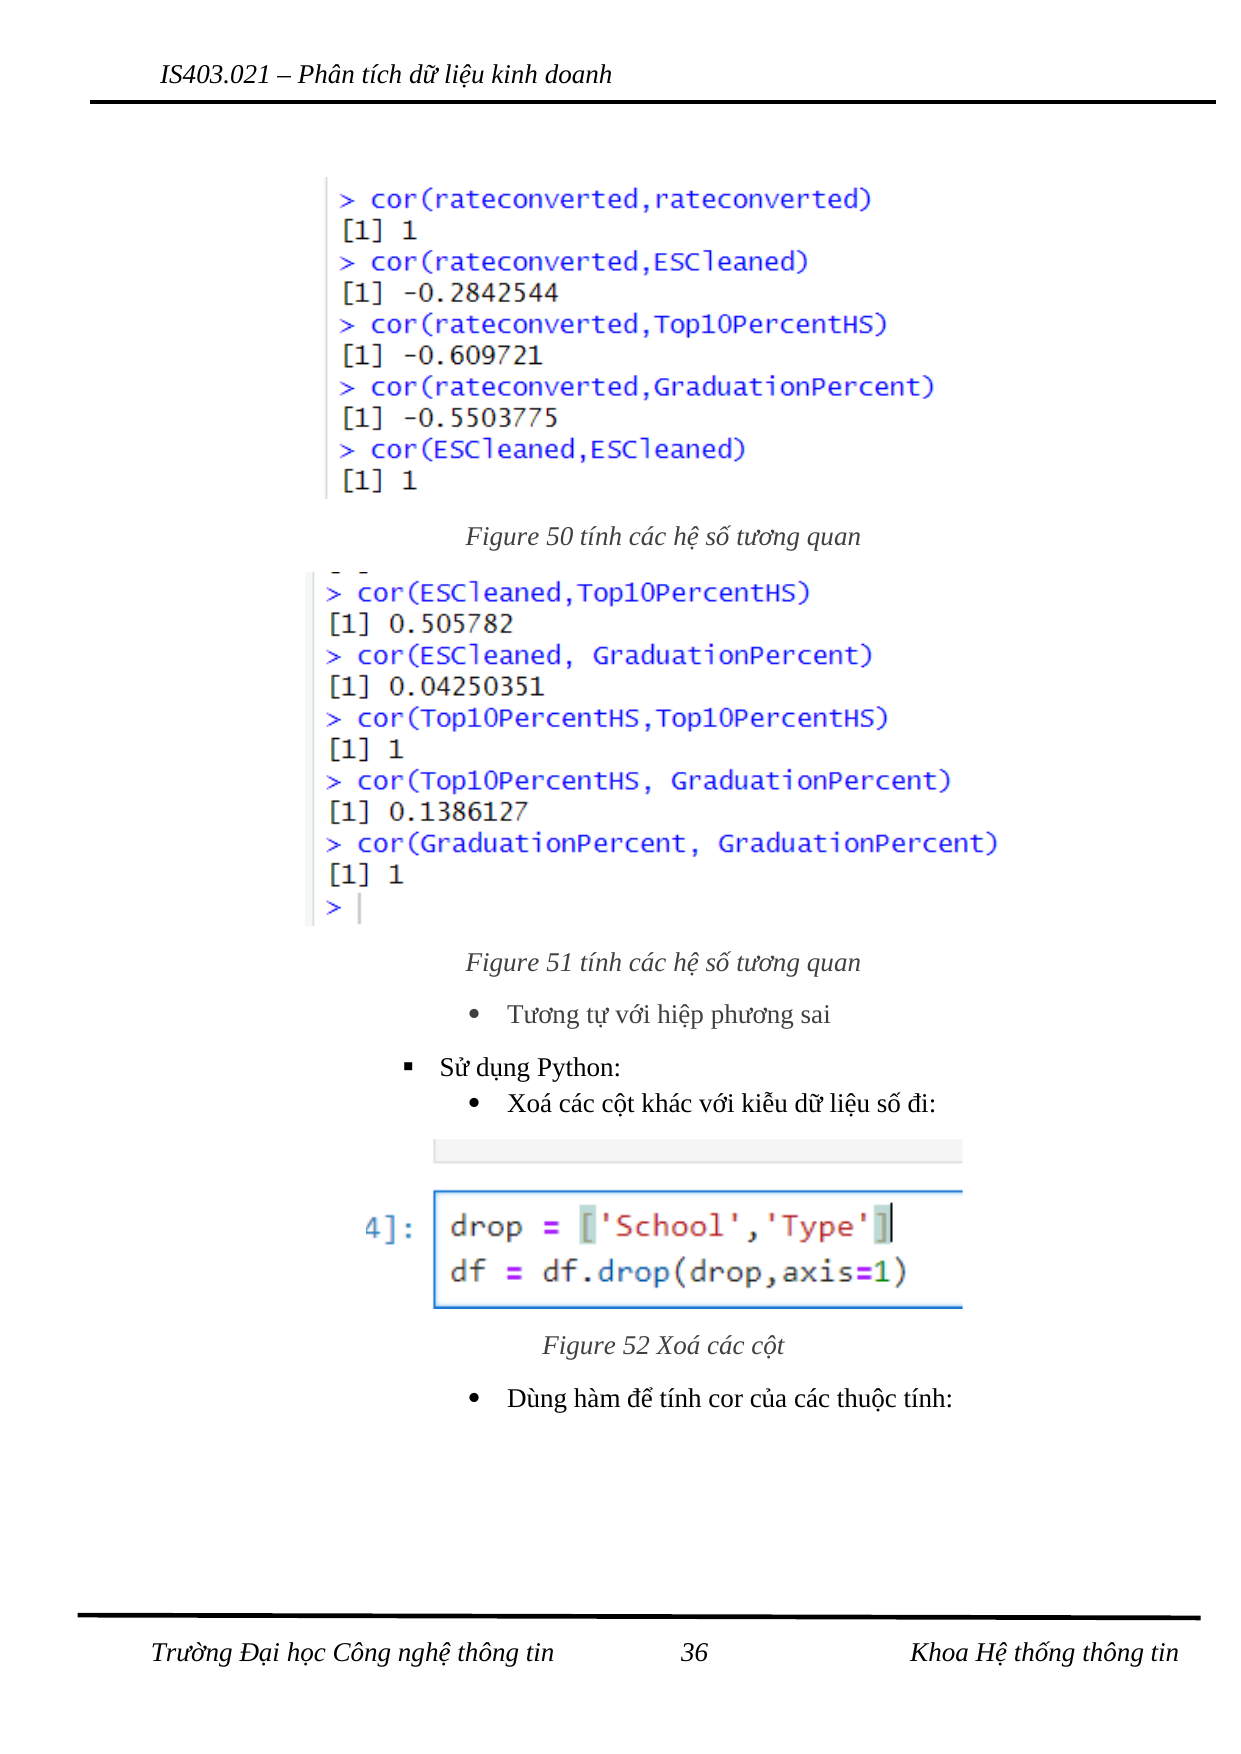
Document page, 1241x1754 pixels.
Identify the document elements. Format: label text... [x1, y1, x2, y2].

list Sử dụng Python: [402, 1051, 1122, 1082]
picture [305, 572, 1024, 926]
list Dùng hàm để tính cor của các thuộc tính: [469, 1382, 1122, 1413]
picture [366, 1139, 963, 1309]
list Xoá các cột khác với kiễu dữ liệu số đi: [469, 1087, 1122, 1118]
text Figure 52 Xoá các cột [207, 1329, 1122, 1361]
picture [323, 177, 1005, 499]
text Figure 51 tính các hệ số tương quan [207, 946, 1122, 977]
text Figure 50 tính các hệ số tương quan [207, 520, 1122, 551]
list Tương tự với hiệp phương sai [469, 999, 1122, 1030]
